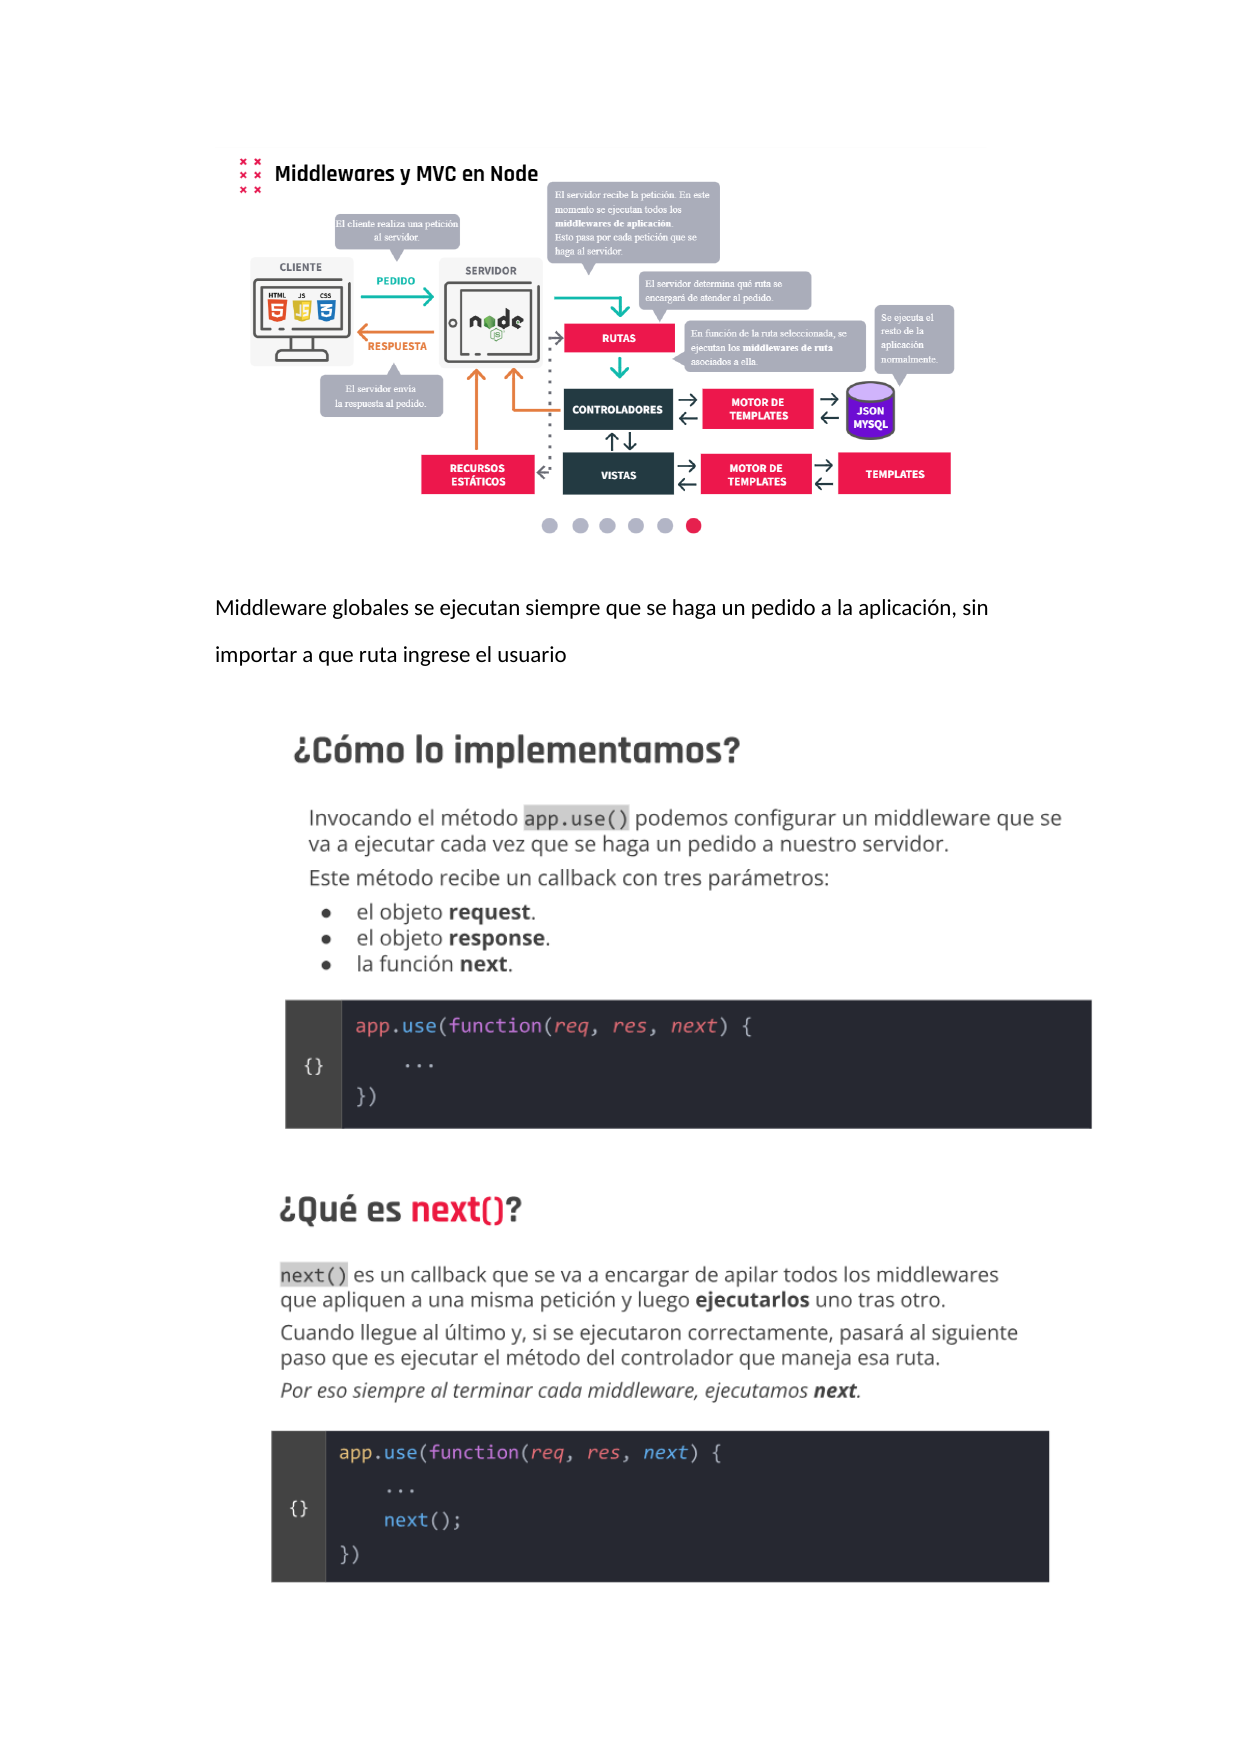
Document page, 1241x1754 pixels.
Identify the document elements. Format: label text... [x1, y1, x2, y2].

picture [214, 147, 987, 546]
text Middleware globales se ejecutan siempre que se haga un pedido a la aplicación, sin importar a que ruta ingrese el usuario [215, 574, 1063, 668]
picture [214, 1161, 1085, 1583]
picture [214, 697, 1099, 1132]
